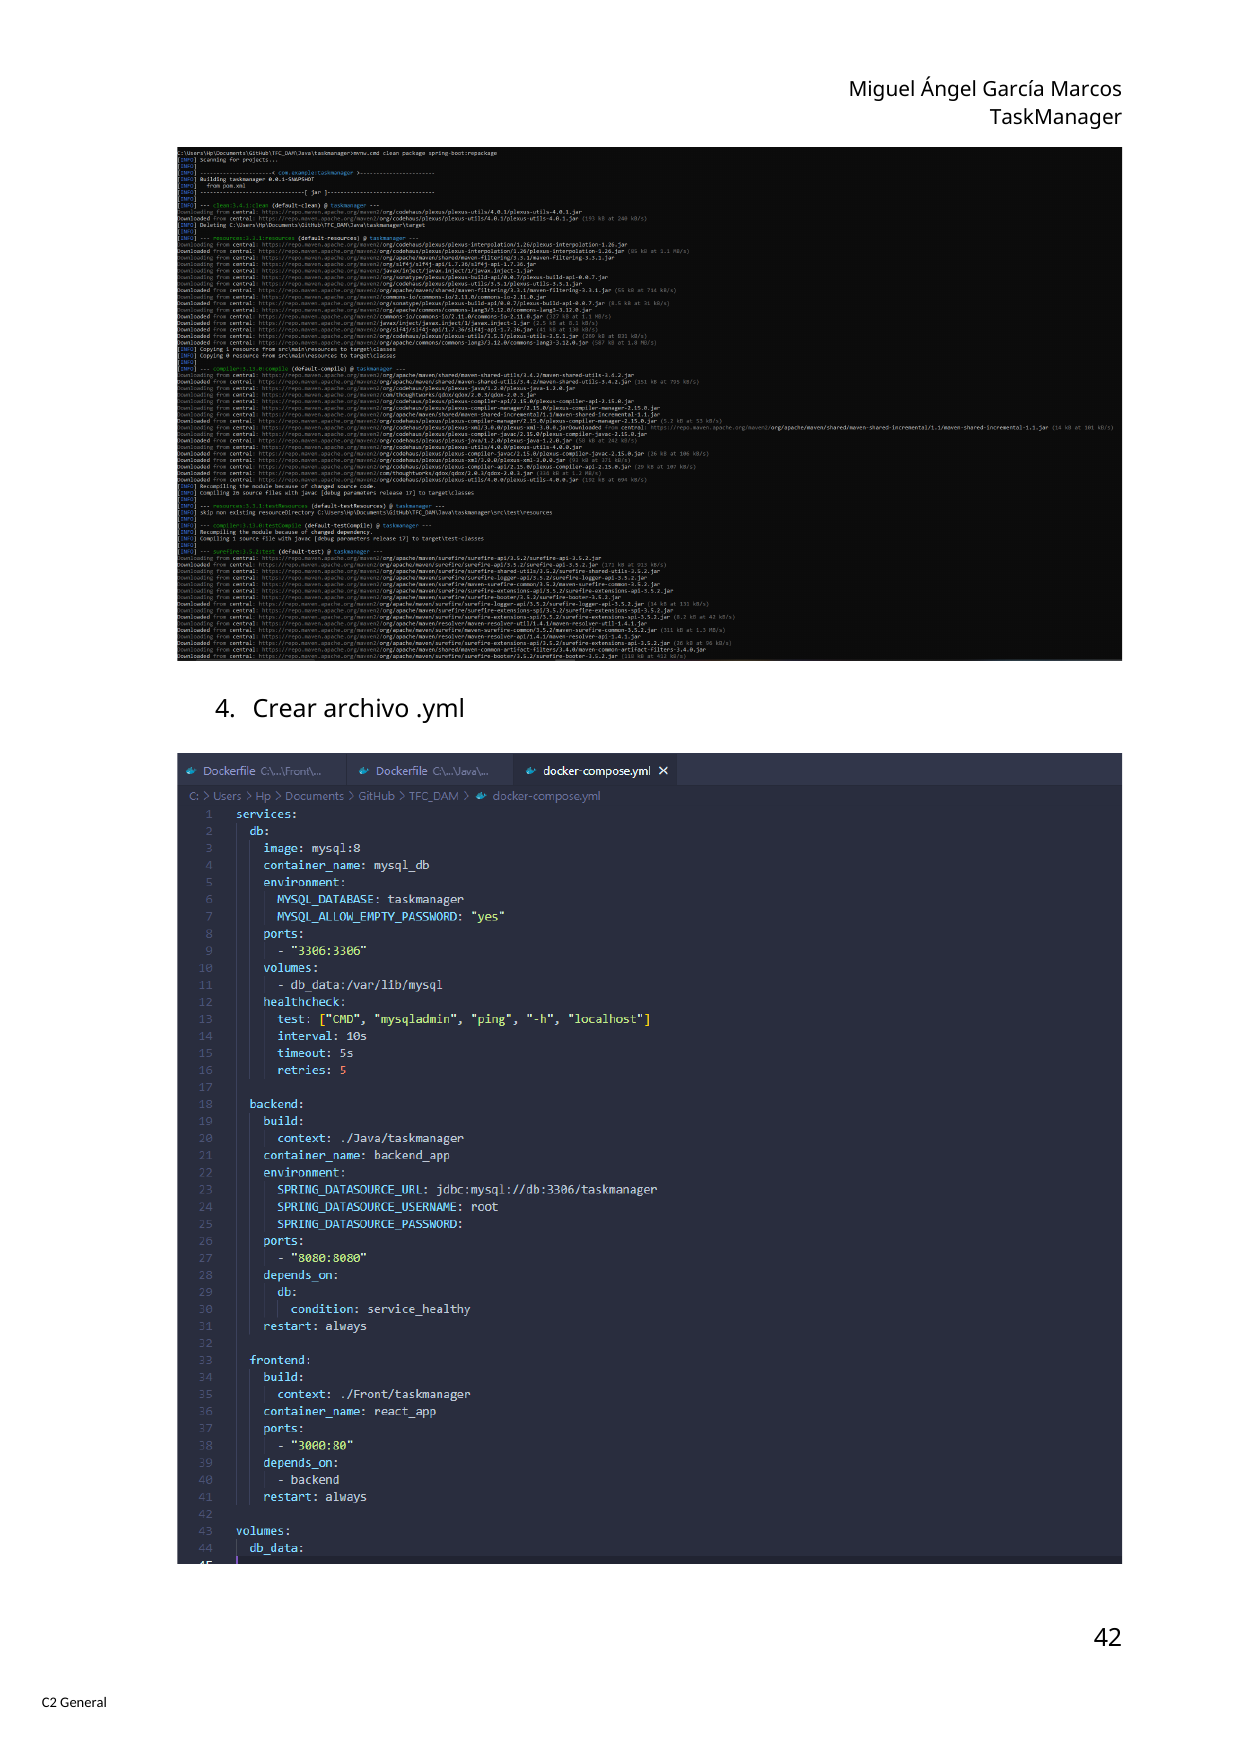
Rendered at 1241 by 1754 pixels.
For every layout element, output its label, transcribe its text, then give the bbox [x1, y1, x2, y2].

picture [177, 753, 1123, 1564]
picture [177, 147, 1123, 661]
list Crear archivo .yml [215, 690, 1122, 724]
